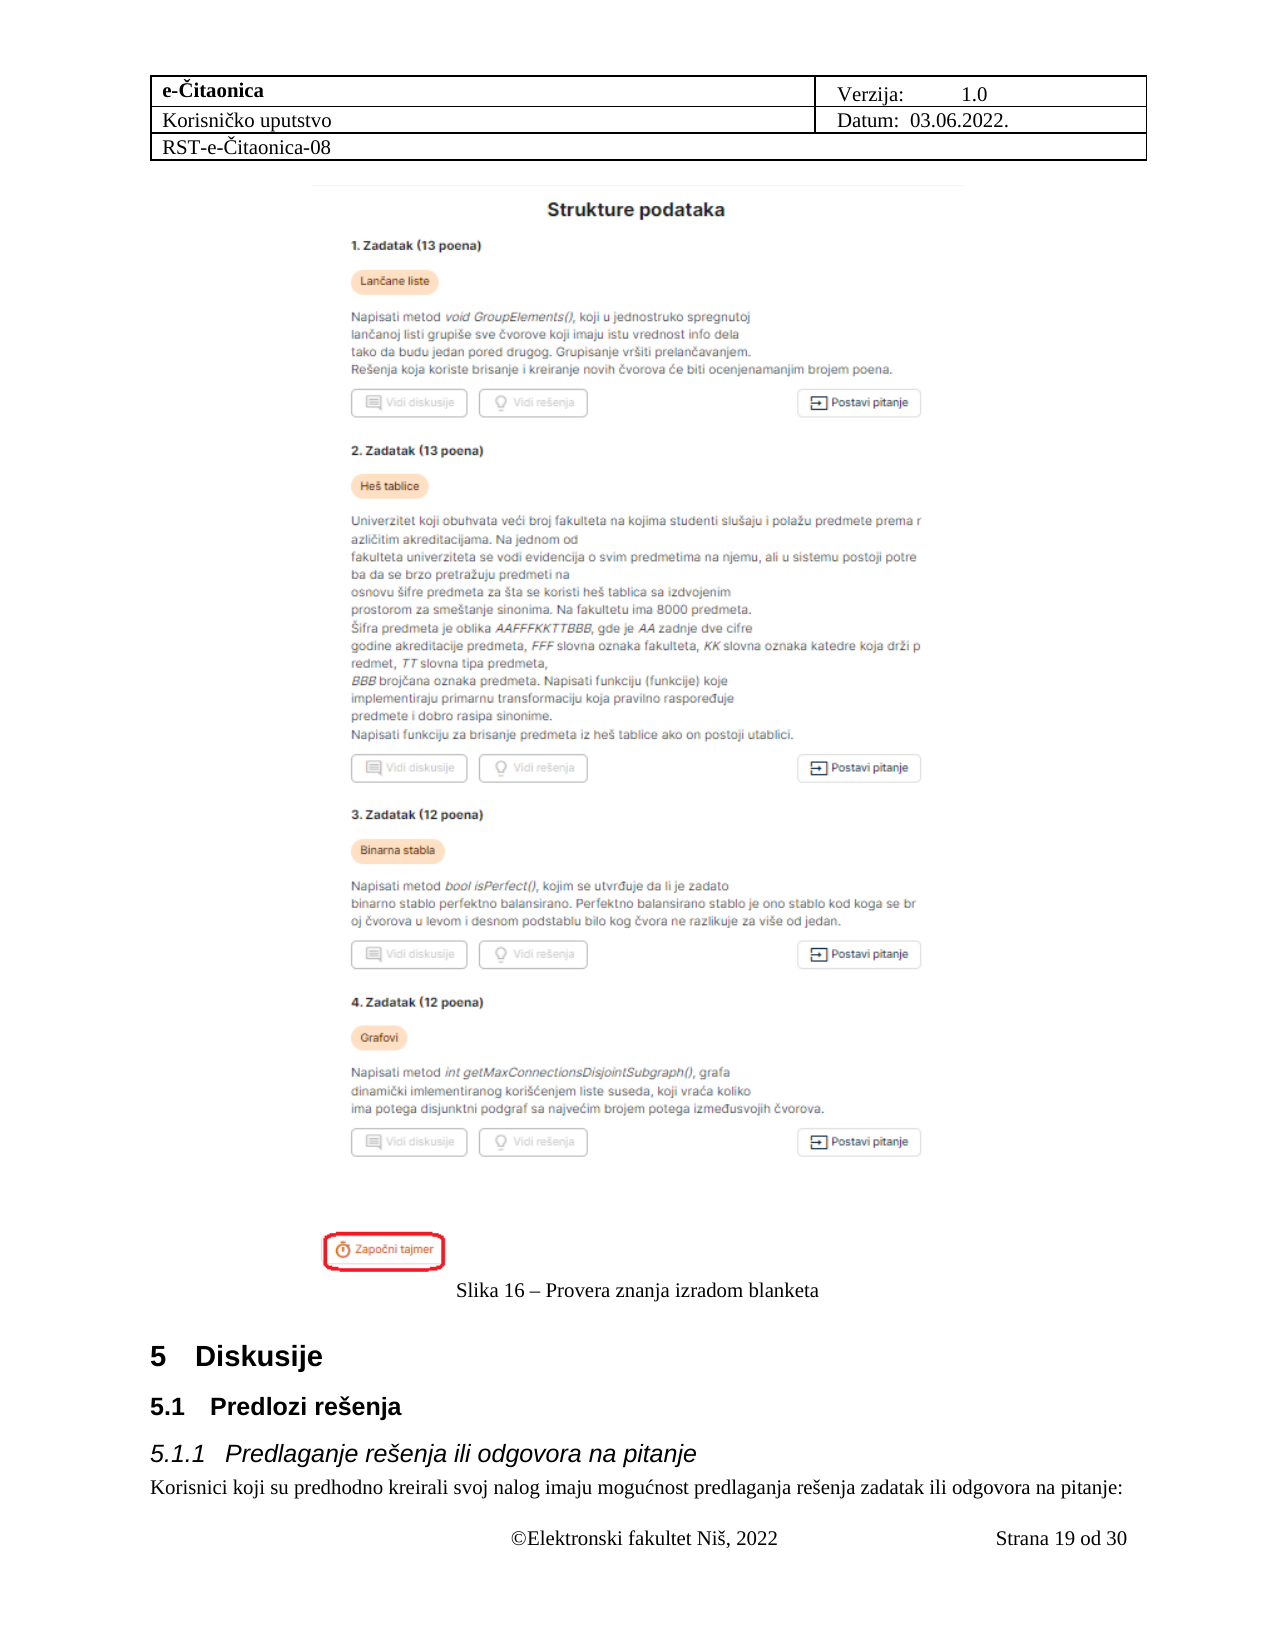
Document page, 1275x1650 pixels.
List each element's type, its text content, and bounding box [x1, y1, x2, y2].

subtitle Diskusije [150, 1339, 1125, 1373]
text Korisnici koji su predhodno kreirali svoj nalog imaju mogućnost predlaganja rešenja zadatak ili odgovora na pitanje: [150, 1474, 1125, 1499]
picture [311, 185, 964, 1277]
subtitle Predlozi rešenja [150, 1392, 1125, 1420]
subtitle Predlaganje rešenja ili odgovora na pitanje [150, 1439, 1125, 1468]
text Slika 16 – Provera znanja izradom blanketa [150, 1277, 1125, 1302]
